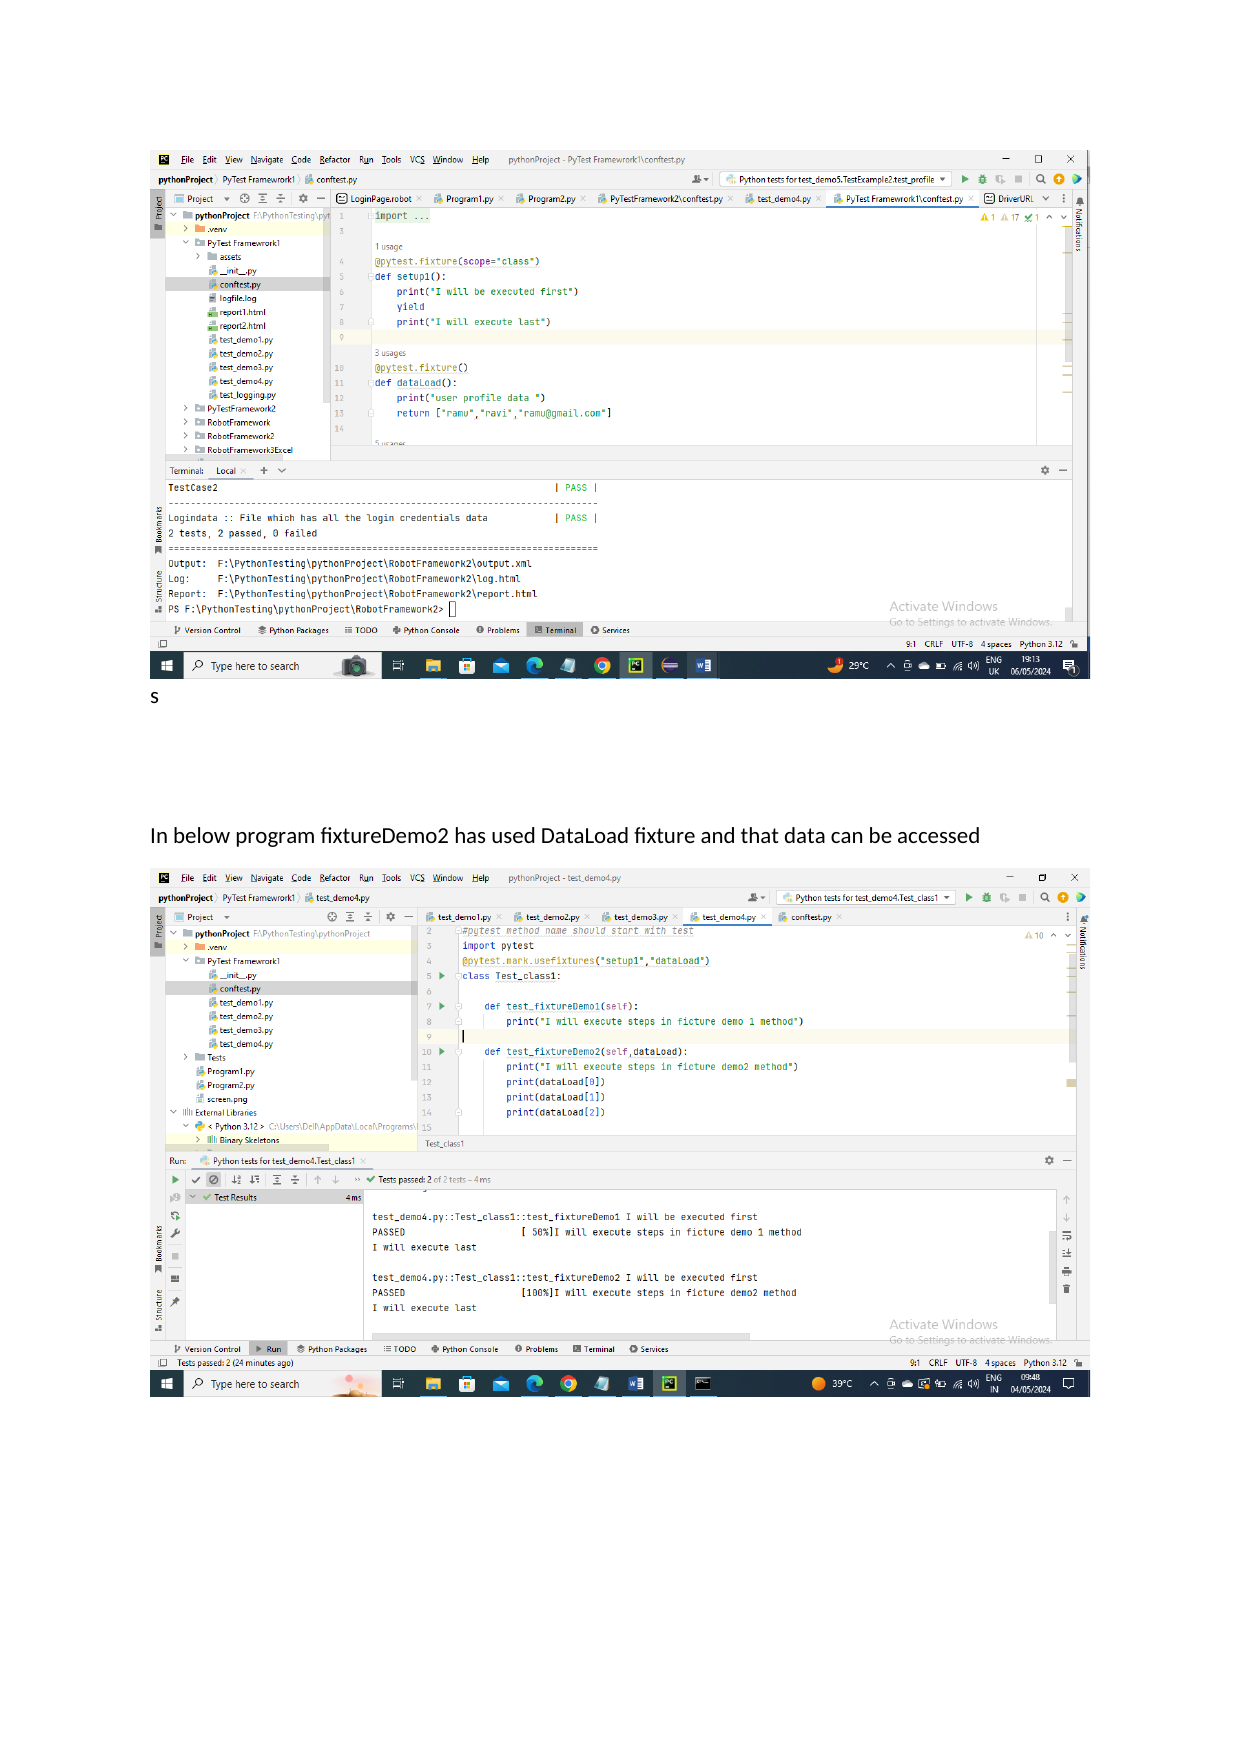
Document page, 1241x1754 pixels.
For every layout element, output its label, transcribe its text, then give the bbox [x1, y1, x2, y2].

picture [150, 150, 1091, 679]
text In below program fixtureDemo2 has used DataLoad fixture and that data can be accessed [150, 821, 1090, 849]
picture [150, 868, 1091, 1397]
text s [150, 679, 1090, 709]
